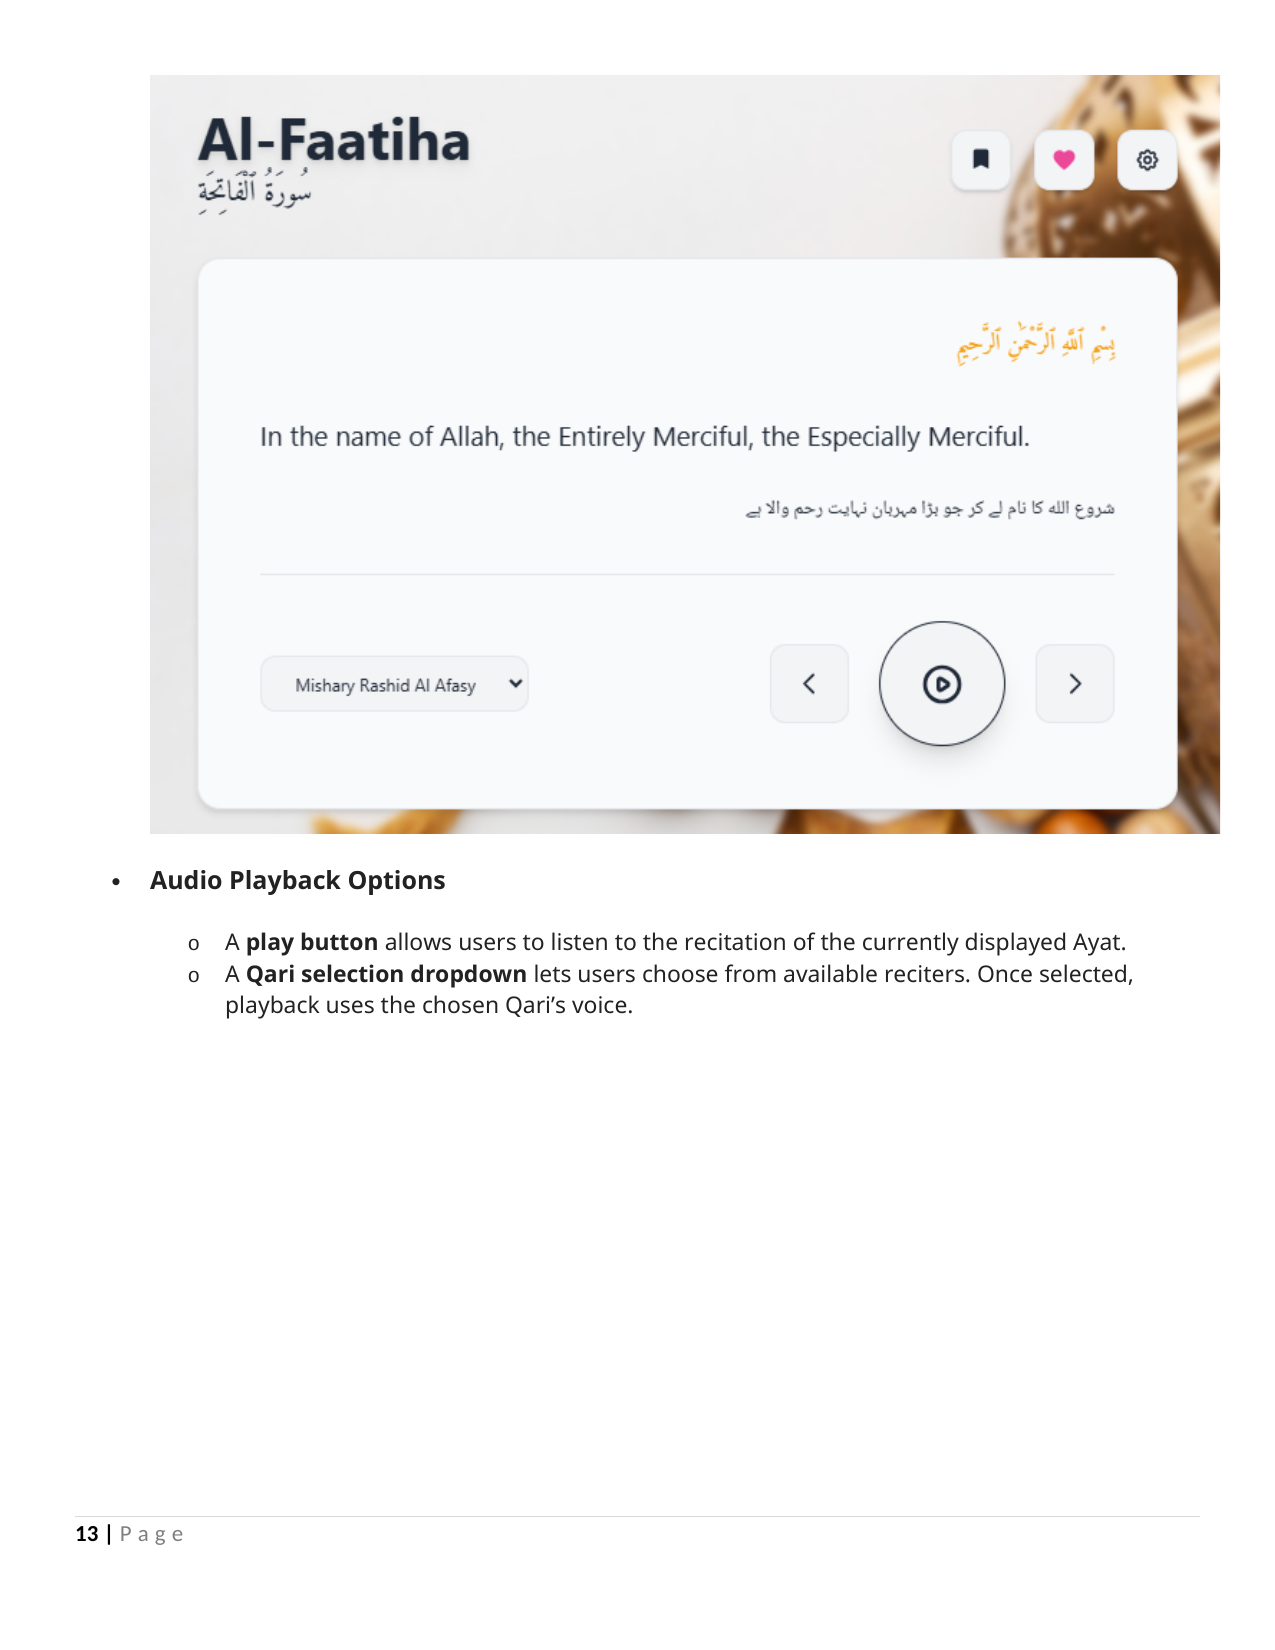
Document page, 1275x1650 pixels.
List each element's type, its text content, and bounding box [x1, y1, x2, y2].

list A play button allows users to listen to the recitation of the currently displayed Ayat. [187, 926, 1200, 957]
list A Qari selection dropdown lets users choose from available reciters. Once selected, playback uses the chosen Qari’s voice. [187, 957, 1200, 1020]
picture [150, 75, 1221, 834]
list Audio Playback Options [112, 863, 1200, 897]
